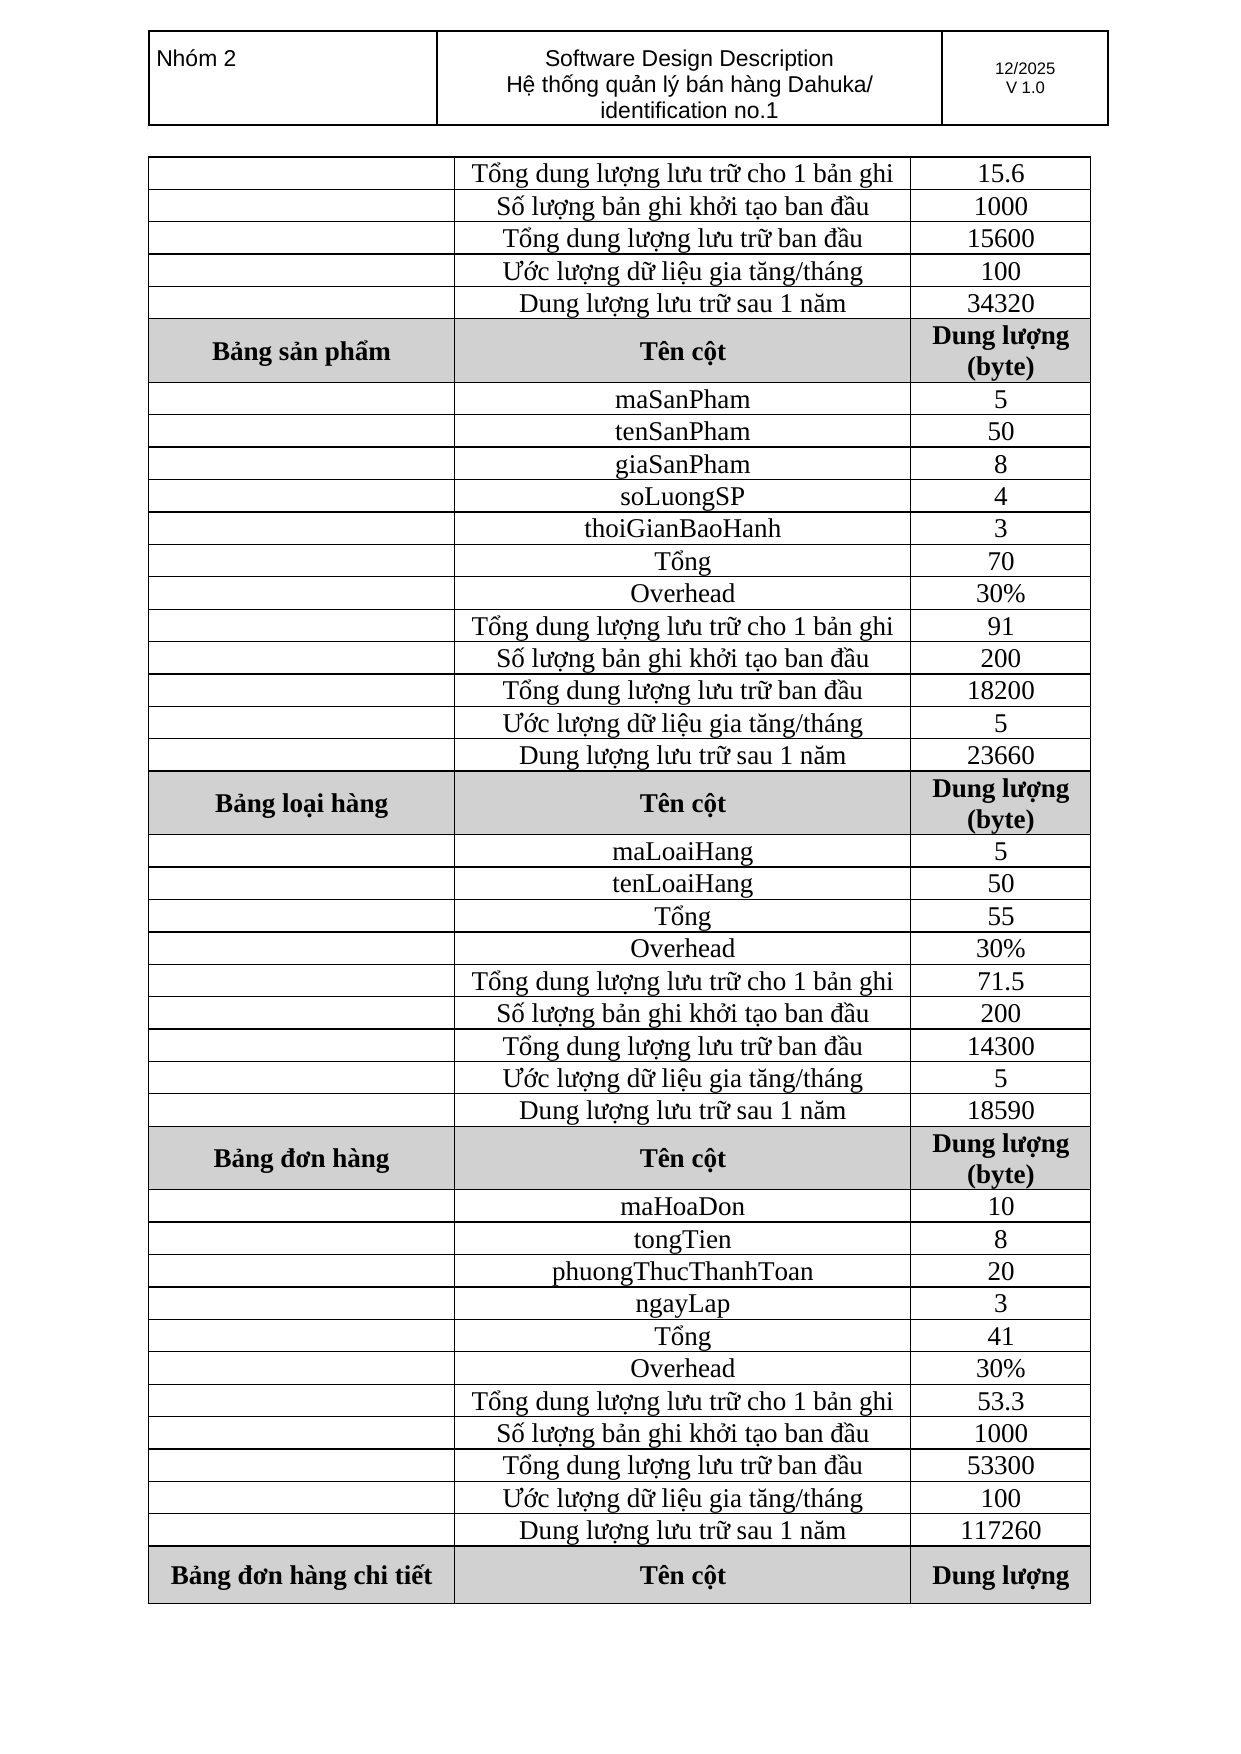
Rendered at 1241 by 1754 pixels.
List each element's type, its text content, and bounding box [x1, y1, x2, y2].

table_cell ngayLap [455, 1288, 910, 1319]
table_cell 10 [911, 1190, 1090, 1221]
table_cell maLoaiHang [455, 835, 910, 866]
table_cell [149, 158, 454, 188]
table_cell Tổng dung lượng lưu trữ ban đầu [455, 1030, 910, 1061]
table_cell [149, 255, 454, 286]
table_cell 8 [911, 1223, 1090, 1254]
table_cell [149, 577, 454, 608]
table_cell Dung lượng (byte) [911, 319, 1090, 382]
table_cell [149, 1547, 454, 1603]
table_cell [149, 480, 454, 511]
table_cell maSanPham [455, 383, 910, 414]
table_cell [149, 1514, 454, 1545]
table_cell 100 [911, 1482, 1090, 1513]
table_cell [149, 1062, 454, 1093]
table_cell Dung lượng lưu trữ sau 1 năm [455, 1514, 910, 1545]
table_cell [149, 900, 454, 931]
table_cell tongTien [455, 1223, 910, 1254]
table_cell Ước lượng dữ liệu gia tăng/tháng [455, 1062, 910, 1093]
table_cell phuongThucThanhToan [455, 1255, 910, 1286]
table_cell Tổng dung lượng lưu trữ ban đầu [455, 222, 910, 253]
table_cell Tổng dung lượng lưu trữ cho 1 bản ghi [455, 1385, 910, 1416]
table_cell Tên cột [455, 1127, 910, 1189]
table_cell [149, 1094, 454, 1126]
table_cell [149, 513, 454, 544]
table_cell Dung lượng (byte) [911, 1127, 1090, 1189]
table_cell Dung lượng lưu trữ sau 1 năm [455, 1094, 910, 1126]
table_cell 5 [911, 707, 1090, 738]
table_cell Tổng [455, 900, 910, 931]
table_cell [149, 997, 454, 1028]
table_cell 15.6 [911, 158, 1090, 188]
table_cell Tên cột [455, 772, 910, 834]
table_cell 18590 [911, 1094, 1090, 1126]
table_cell Ước lượng dữ liệu gia tăng/tháng [455, 707, 910, 738]
table_cell giaSanPham [455, 448, 910, 479]
table_cell 18200 [911, 675, 1090, 706]
table_cell [149, 448, 454, 479]
table_cell Tổng [455, 545, 910, 576]
table_cell [149, 642, 454, 673]
table_cell Số lượng bản ghi khởi tạo ban đầu [455, 642, 910, 673]
table_cell Tổng [455, 1320, 910, 1351]
table_cell 200 [911, 997, 1090, 1028]
table_cell [149, 707, 454, 738]
table_cell [149, 739, 454, 770]
table_cell [149, 1190, 454, 1221]
table_cell Overhead [455, 933, 910, 963]
table_cell [149, 190, 454, 221]
table_cell [149, 835, 454, 866]
table_cell Overhead [455, 577, 910, 608]
table_cell [149, 1482, 454, 1513]
table_cell 34320 [911, 287, 1090, 318]
table_cell 1000 [911, 190, 1090, 221]
table_cell 1000 [911, 1417, 1090, 1448]
table_cell 91 [911, 610, 1090, 641]
table_cell [149, 675, 454, 706]
table_cell 8 [911, 448, 1090, 479]
table_cell 100 [911, 255, 1090, 286]
table_cell [149, 415, 454, 446]
table_cell [149, 1417, 454, 1448]
table_cell [149, 1450, 454, 1481]
table_cell 3 [911, 1288, 1090, 1319]
table_cell 20 [911, 1255, 1090, 1286]
table_cell 200 [911, 642, 1090, 673]
table_cell Overhead [455, 1352, 910, 1383]
table_cell Bảng đơn hàng [149, 1127, 454, 1189]
table_cell 71.5 [911, 965, 1090, 996]
table_cell Ước lượng dữ liệu gia tăng/tháng [455, 1482, 910, 1513]
table_cell 5 [911, 835, 1090, 866]
table_cell Ước lượng dữ liệu gia tăng/tháng [455, 255, 910, 286]
table_cell 30% [911, 1352, 1090, 1383]
table_cell 23660 [911, 739, 1090, 770]
table_cell 117260 [911, 1514, 1090, 1545]
table_cell [149, 1255, 454, 1286]
table_cell Tổng dung lượng lưu trữ cho 1 bản ghi [455, 158, 910, 188]
table_cell Số lượng bản ghi khởi tạo ban đầu [455, 997, 910, 1028]
table_cell tenLoaiHang [455, 868, 910, 899]
table_cell Dung lượng (byte) [911, 1547, 1090, 1603]
table_cell [149, 933, 454, 963]
table_cell Bảng sản phẩm [149, 319, 454, 382]
table_cell Dung lượng (byte) [911, 772, 1090, 834]
table_cell 30% [911, 933, 1090, 963]
table_cell Số lượng bản ghi khởi tạo ban đầu [455, 1417, 910, 1448]
table_cell 30% [911, 577, 1090, 608]
table_cell Tổng dung lượng lưu trữ ban đầu [455, 675, 910, 706]
table_cell soLuongSP [455, 480, 910, 511]
table_cell Tên cột [455, 319, 910, 382]
table_cell [149, 1320, 454, 1351]
table_cell [149, 1030, 454, 1061]
table_cell 50 [911, 415, 1090, 446]
table_cell [149, 1385, 454, 1416]
table_cell 53300 [911, 1450, 1090, 1481]
table_cell 50 [911, 868, 1090, 899]
table_cell Tổng dung lượng lưu trữ cho 1 bản ghi [455, 610, 910, 641]
table_cell [149, 383, 454, 414]
table_cell 5 [911, 383, 1090, 414]
table_cell Bảng loại hàng [149, 772, 454, 834]
table_cell [149, 1288, 454, 1319]
table_cell 70 [911, 545, 1090, 576]
table_cell 53.3 [911, 1385, 1090, 1416]
table_cell 15600 [911, 222, 1090, 253]
table_cell 4 [911, 480, 1090, 511]
table_cell [149, 287, 454, 318]
table_cell maHoaDon [455, 1190, 910, 1221]
table_cell 14300 [911, 1030, 1090, 1061]
table_cell thoiGianBaoHanh [455, 513, 910, 544]
table_cell 55 [911, 900, 1090, 931]
table_cell [149, 965, 454, 996]
table_cell Dung lượng lưu trữ sau 1 năm [455, 739, 910, 770]
table_cell [149, 545, 454, 576]
table_cell Tổng dung lượng lưu trữ cho 1 bản ghi [455, 965, 910, 996]
table_cell Dung lượng lưu trữ sau 1 năm [455, 287, 910, 318]
table_cell 41 [911, 1320, 1090, 1351]
table_cell [149, 1352, 454, 1383]
table_cell [149, 610, 454, 641]
table_cell Tên cột [455, 1547, 910, 1603]
table_cell [149, 868, 454, 899]
table_cell [149, 1223, 454, 1254]
table_cell Số lượng bản ghi khởi tạo ban đầu [455, 190, 910, 221]
table_cell Tổng dung lượng lưu trữ ban đầu [455, 1450, 910, 1481]
table_cell tenSanPham [455, 415, 910, 446]
table_cell 5 [911, 1062, 1090, 1093]
table_cell 3 [911, 513, 1090, 544]
table_cell [149, 222, 454, 253]
